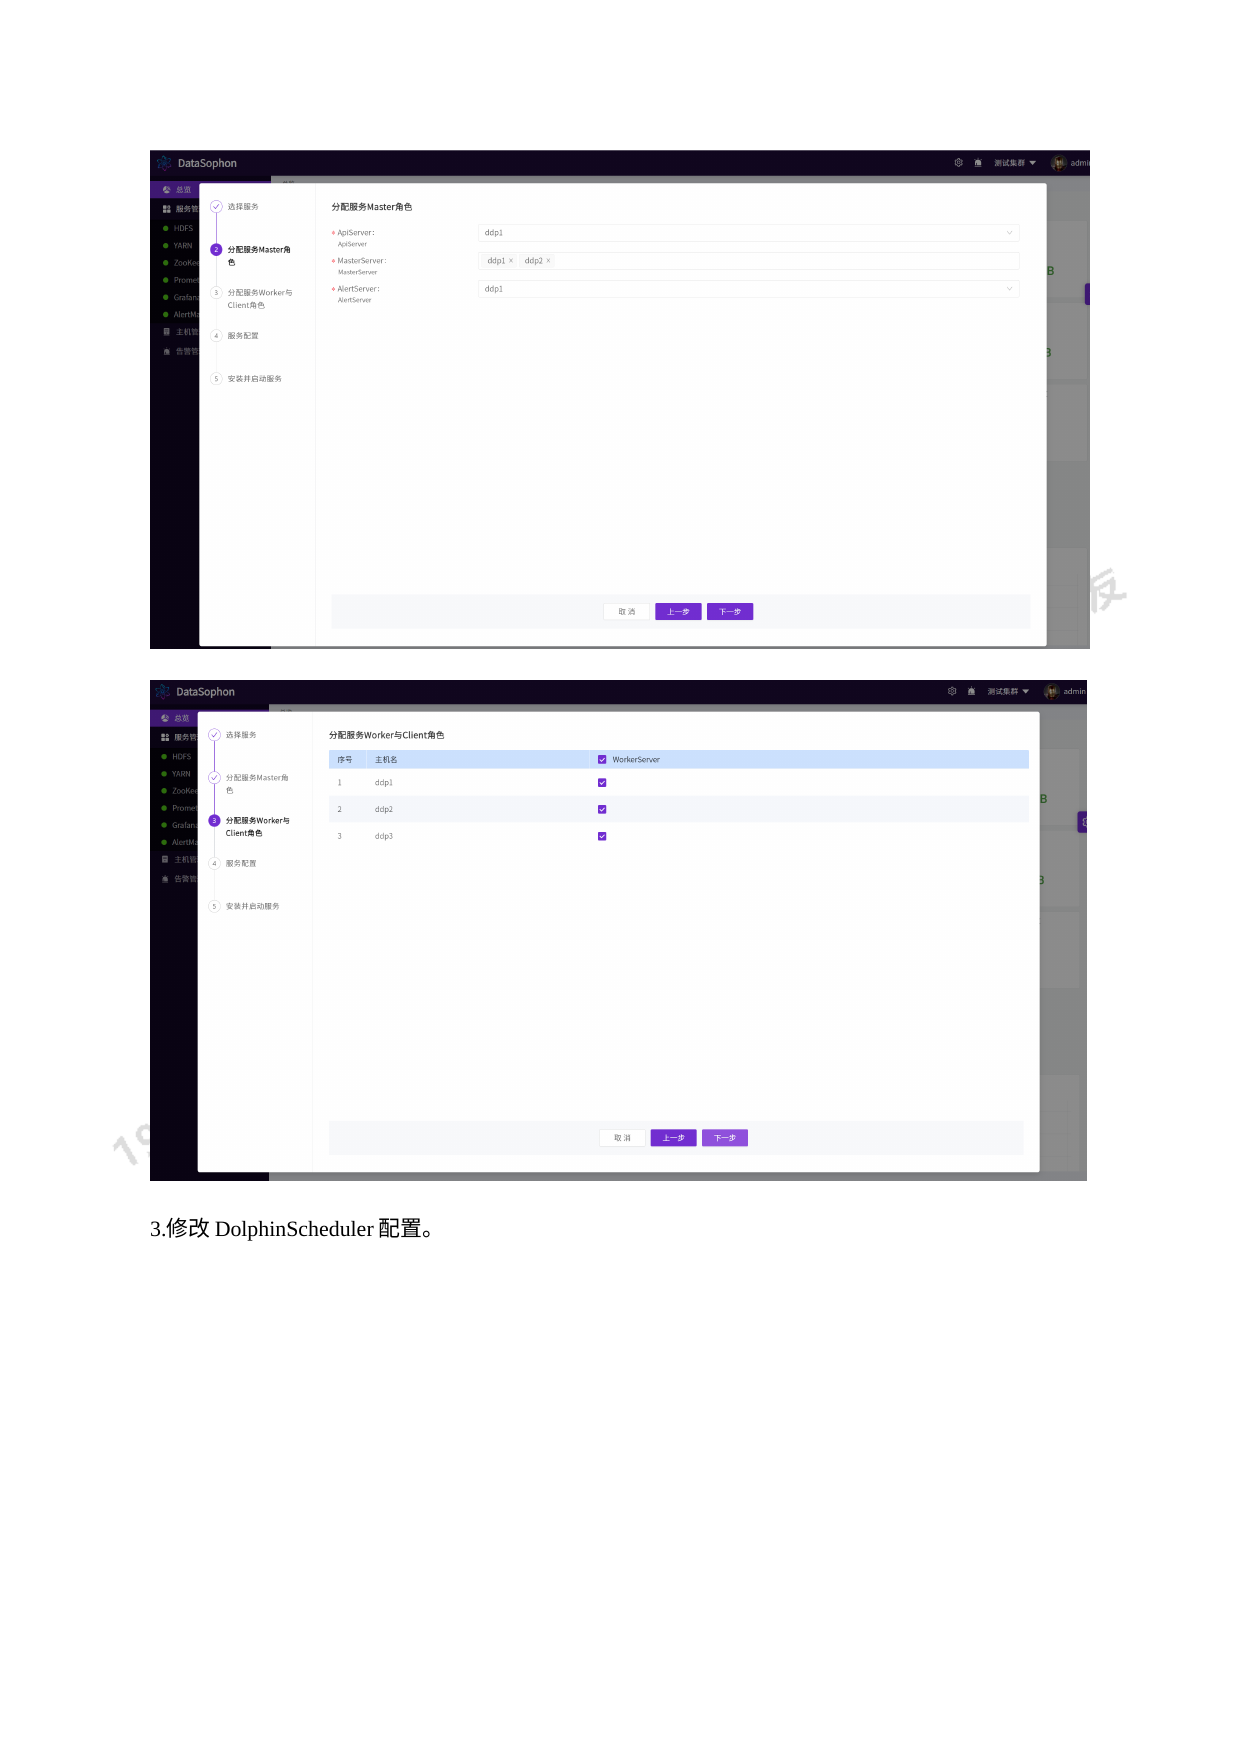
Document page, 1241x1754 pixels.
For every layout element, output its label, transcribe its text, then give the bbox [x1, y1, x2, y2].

text 3.修改DolphinScheduler配置。 [150, 1211, 1090, 1243]
picture [150, 680, 1087, 1181]
picture [150, 150, 1090, 649]
